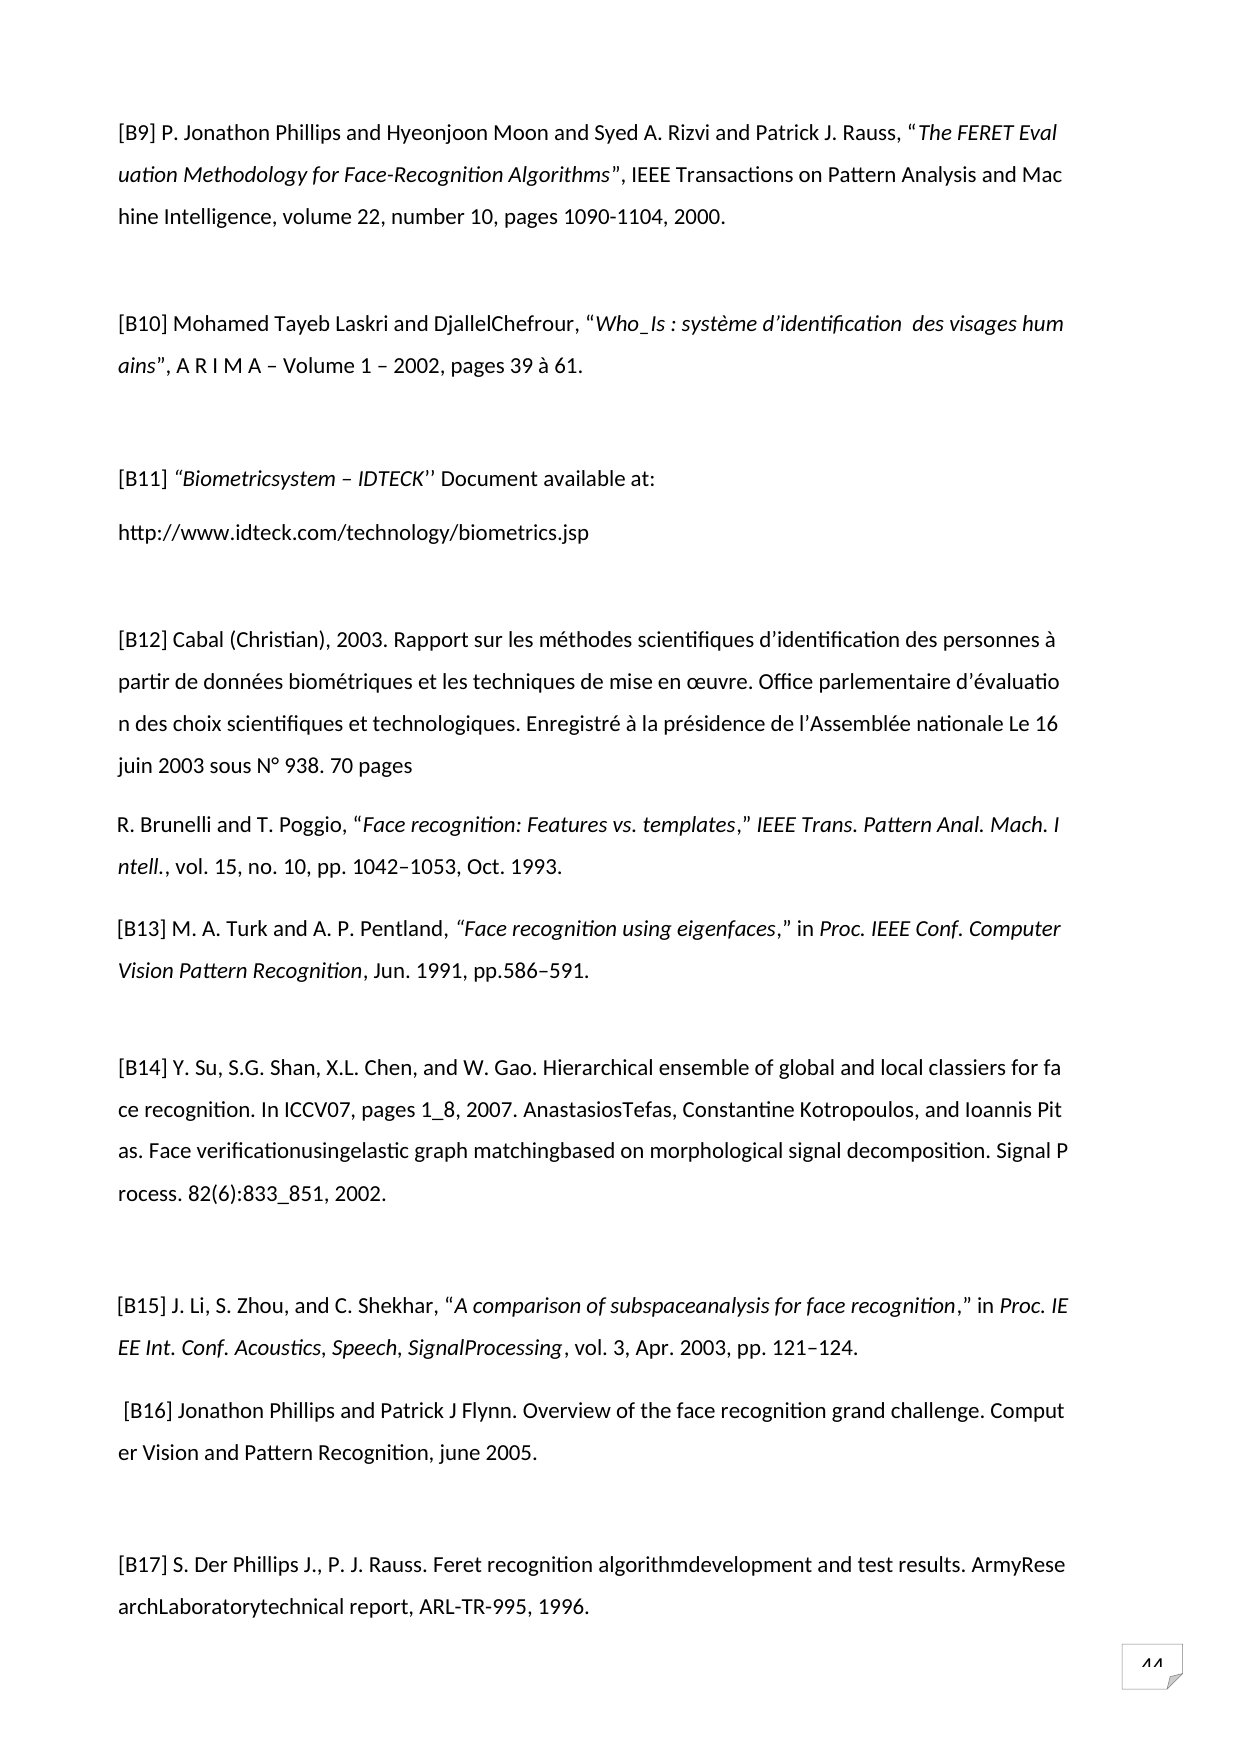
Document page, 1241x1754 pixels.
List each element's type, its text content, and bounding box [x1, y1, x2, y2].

text [B12] Cabal (Christian), 2003. Rapport sur les méthodes scientifiques d’identification des personnes à partir de données biométriques et les techniques de mise en œuvre. Office parlementaire d’évaluation des choix scientifiques et technologiques. Enregistré à la présidence de l’Assemblée nationale Le 16 juin 2003 sous N° 938. 70 pages [118, 626, 1070, 779]
text [B13] M. A. Turk and A. P. Pentland, “Face recognition using eigenfaces,” in Proc. IEEE Conf. Computer Vision Pattern Recognition, Jun. 1991, pp.586–591. [117, 914, 1071, 984]
text [B17] S. Der Phillips J., P. J. Rauss. Feret recognition algorithmdevelopment and test results. ArmyResearchLaboratorytechnical report, ARL-TR-995, 1996. [118, 1550, 1070, 1620]
text http://www.idteck.com/technology/biometrics.jsp [118, 518, 1070, 546]
text [B14] Y. Su, S.G. Shan, X.L. Chen, and W. Gao. Hierarchical ensemble of global and local classiers for face recognition. In ICCV07, pages 1_8, 2007. AnastasiosTefas, Constantine Kotropoulos, and Ioannis Pitas. Face verificationusingelastic graph matchingbased on morphological signal decomposition. Signal Process. 82(6):833_851, 2002. [118, 1053, 1070, 1207]
text [B9] P. Jonathon Phillips and Hyeonjoon Moon and Syed A. Rizvi and Patrick J. Rauss, “The FERET Evaluation Methodology for Face-Recognition Algorithms”, IEEE Transactions on Pattern Analysis and Machine Intelligence, volume 22, number 10, pages 1090-1104, 2000. [118, 118, 1070, 230]
text [B10] Mohamed Tayeb Laskri and DjallelChefrour, “Who_Is : système d’identification des visages humains”, A R I M A – Volume 1 – 2002, pages 39 à 61. [118, 309, 1070, 379]
text R. Brunelli and T. Poggio, “Face recognition: Features vs. templates,” IEEE Trans. Pattern Anal. Mach. Intell., vol. 15, no. 10, pp. 1042–1053, Oct. 1993. [117, 810, 1071, 880]
text [B16] Jonathon Phillips and Patrick J Flynn. Overview of the face recognition grand challenge. Computer Vision and Pattern Recognition, june 2005. [118, 1396, 1070, 1466]
text [B11] “Biometricsystem – IDTECK’’ Document available at: [118, 464, 1070, 492]
text [B15] J. Li, S. Zhou, and C. Shekhar, “A comparison of subspaceanalysis for face recognition,” in Proc. IEEE Int. Conf. Acoustics, Speech, SignalProcessing, vol. 3, Apr. 2003, pp. 121–124. [117, 1291, 1071, 1361]
